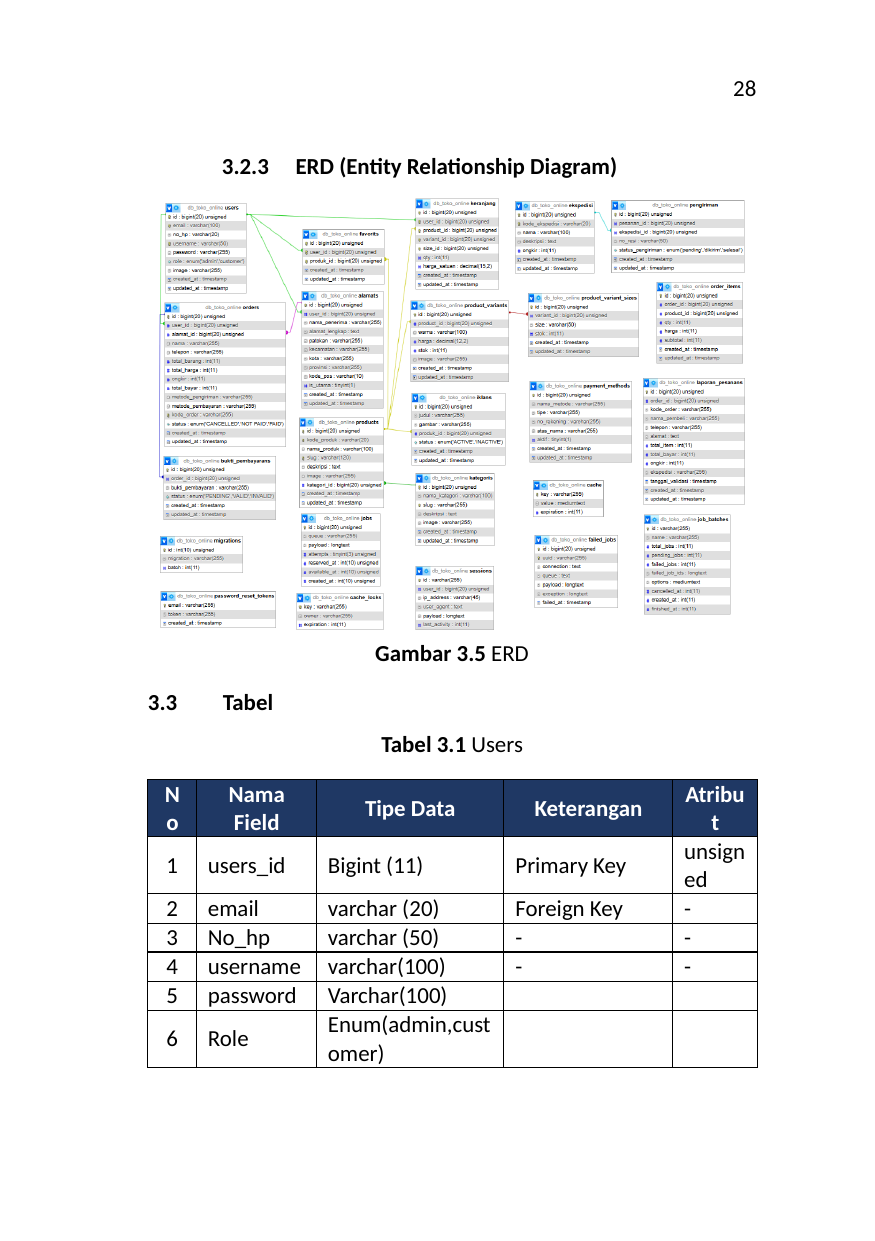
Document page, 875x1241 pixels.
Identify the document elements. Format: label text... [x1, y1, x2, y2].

table_cell varchar (50) [317, 924, 503, 951]
table_cell [673, 982, 757, 1009]
table_cell Enum(admin,customer) [317, 1011, 503, 1067]
table_cell Foreign Key [504, 894, 672, 922]
table_header Keterangan [504, 780, 672, 836]
table_cell 1 [148, 837, 196, 893]
subtitle Tabel [148, 688, 756, 716]
table_cell - [673, 953, 757, 981]
table_cell - [504, 953, 672, 981]
table_cell password [197, 982, 316, 1009]
table_cell users_id [197, 837, 316, 893]
table_cell [504, 1011, 672, 1067]
table_cell username [197, 953, 316, 981]
table_cell 2 [148, 894, 196, 922]
table_cell 6 [148, 1011, 196, 1067]
picture [147, 193, 756, 636]
table_cell Varchar(100) [317, 982, 503, 1009]
table_cell 4 [148, 953, 196, 981]
table_header Nama Field [197, 780, 316, 836]
text Gambar 3.5 ERD [148, 639, 756, 667]
table_cell No_hp [197, 924, 316, 951]
table_header Tipe Data [317, 780, 503, 836]
table_header Atribut [673, 780, 757, 836]
table_cell Primary Key [504, 837, 672, 893]
table_cell Role [197, 1011, 316, 1067]
table_cell varchar(100) [317, 953, 503, 981]
table_cell varchar (20) [317, 894, 503, 922]
table_cell unsigned [673, 837, 757, 893]
table_cell 5 [148, 982, 196, 1009]
table_cell - [673, 894, 757, 922]
table_cell - [673, 924, 757, 951]
table_cell [673, 1011, 757, 1067]
table_cell email [197, 894, 316, 922]
subtitle ERD (Entity Relationship Diagram) [222, 152, 756, 180]
table_cell - [504, 924, 672, 951]
table_header No [148, 780, 196, 836]
table_cell [504, 982, 672, 1009]
table_cell 3 [148, 924, 196, 951]
text Tabel 3.1 Users [148, 730, 756, 758]
table_cell Bigint (11) [317, 837, 503, 893]
